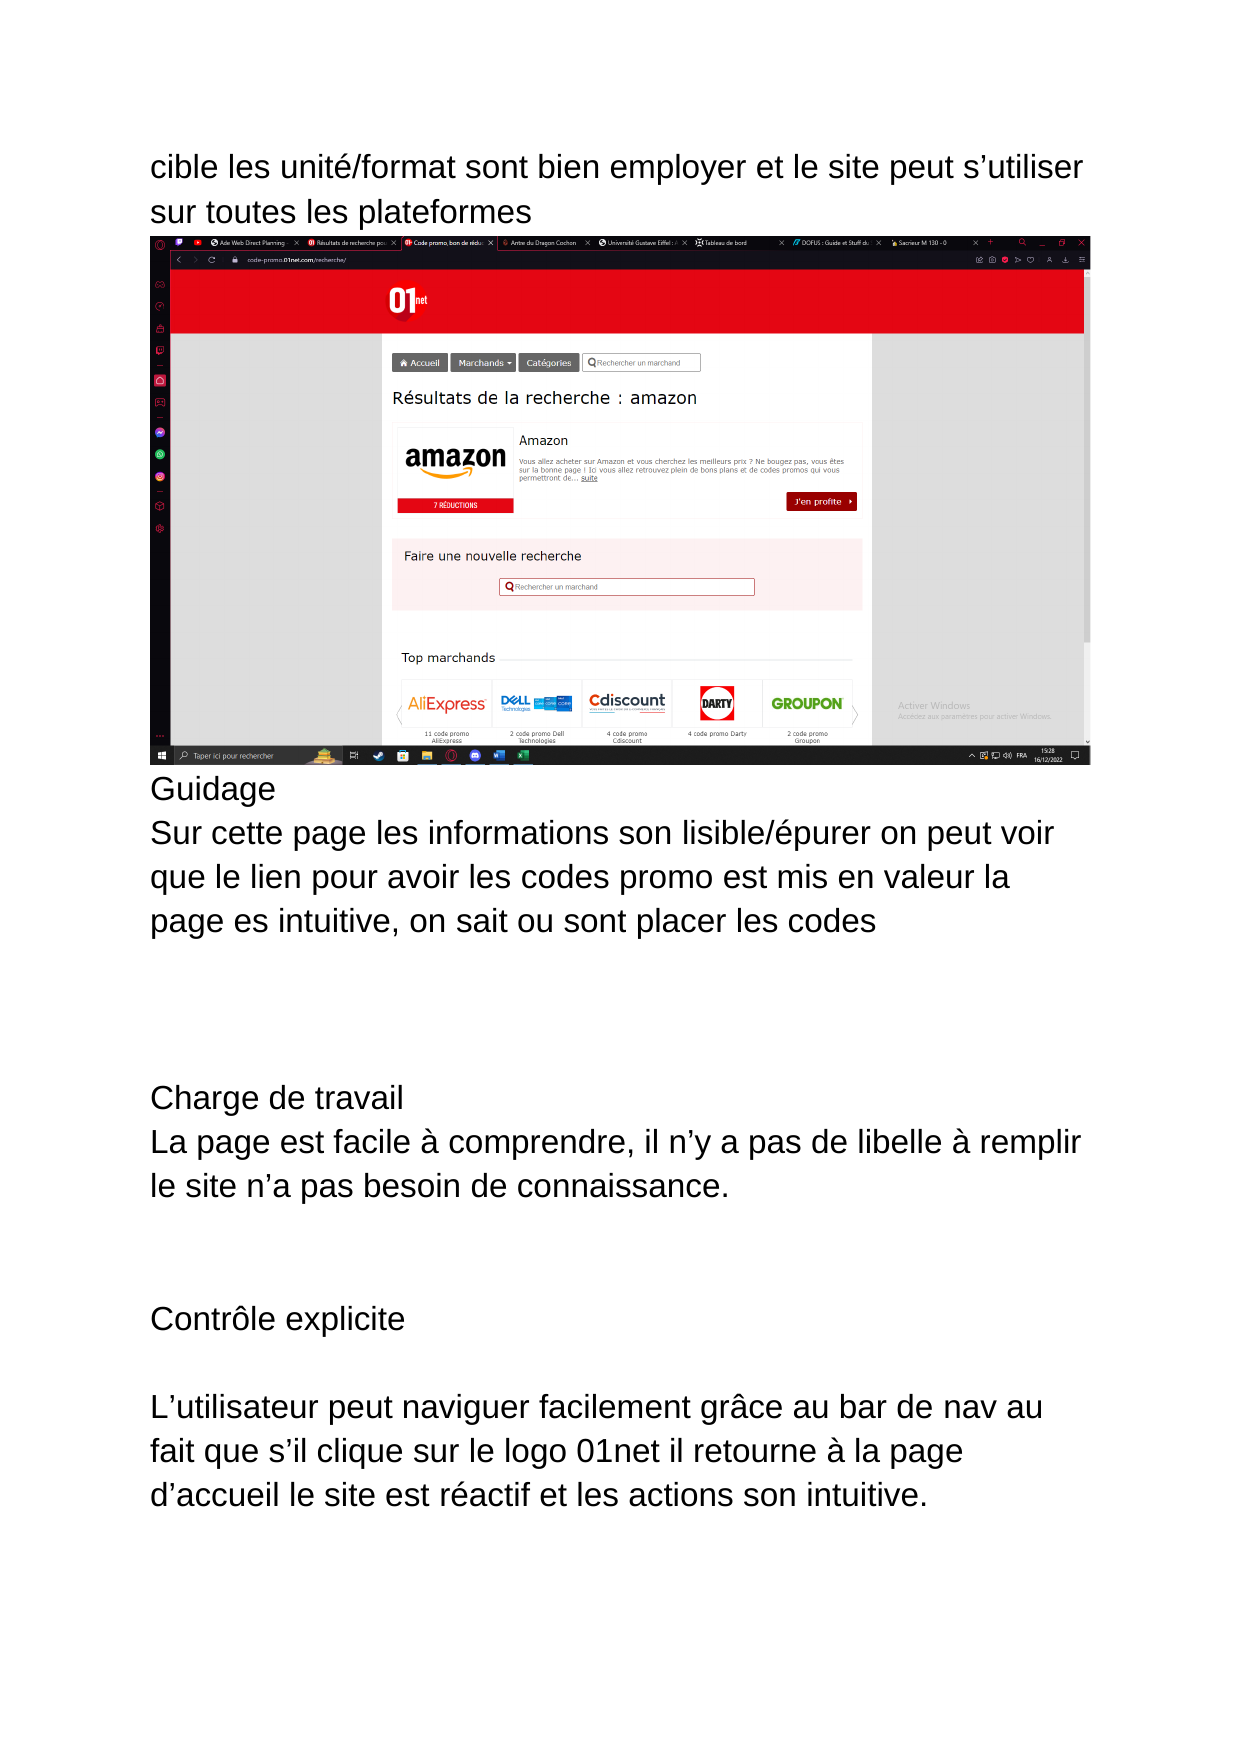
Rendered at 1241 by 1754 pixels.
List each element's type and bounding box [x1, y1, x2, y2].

text [150, 769, 1090, 1602]
text [150, 148, 1090, 230]
picture [150, 236, 1091, 765]
